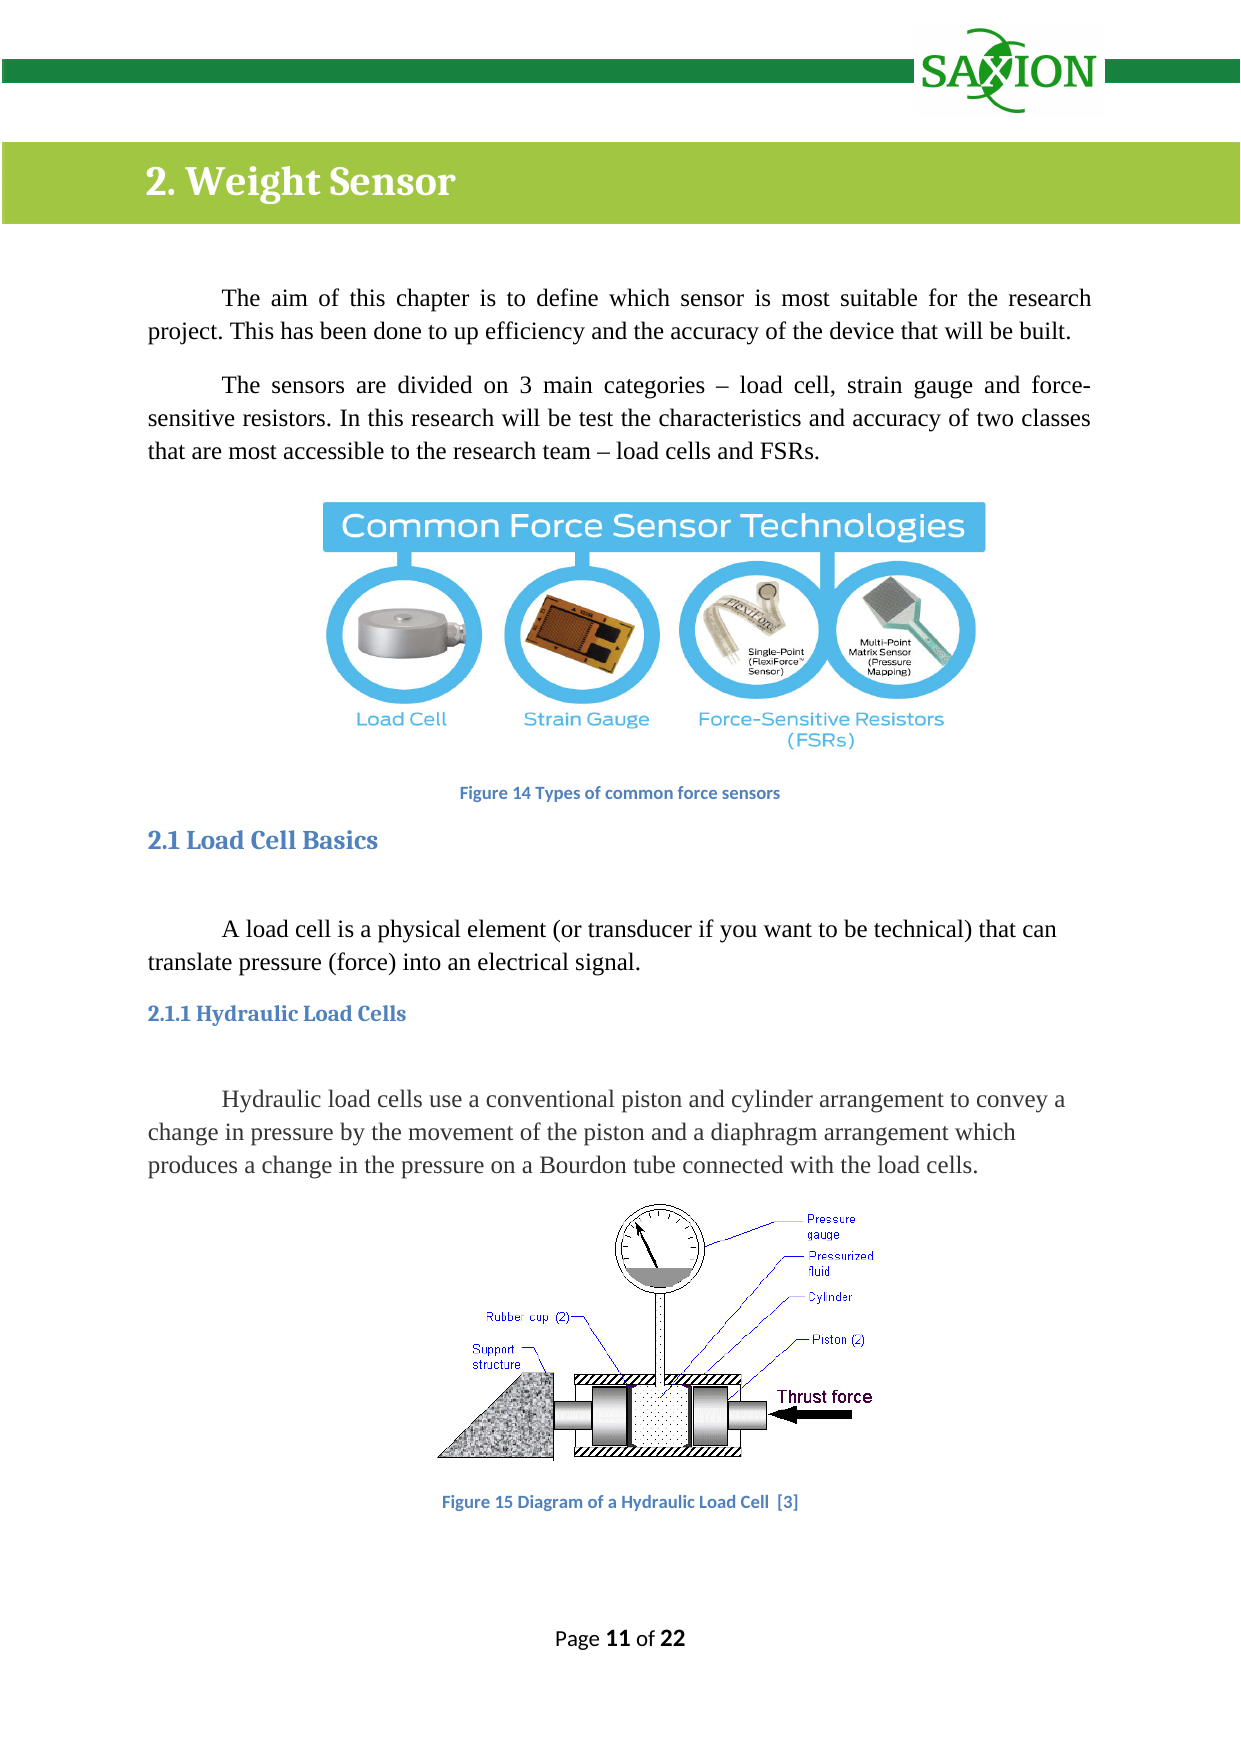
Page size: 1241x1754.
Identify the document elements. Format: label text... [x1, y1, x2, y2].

text The sensors are divided on 3 main categories – load cell, strain gauge and force-sensitive resistors. In this research will be test the characteristics and accuracy of two classes that are most accessible to the research team – load cells and FSRs. [148, 370, 1093, 465]
subtitle 2.1 Load Cell Basics [148, 825, 1093, 856]
picture [2, 24, 1240, 117]
text Figure 14 Types of common force sensors [148, 781, 1093, 804]
text Hydraulic load cells use a conventional piston and cylinder arrangement to convey a change in pressure by the movement of the piston and a diaphragm arrangement which produces a change in the pressure on a Bourdon tube connected with the load cells. [148, 1084, 1093, 1179]
picture [2, 142, 1241, 224]
text A load cell is a physical element (or transducer if you want to be technical) that can translate pressure (force) into an electrical signal. [148, 914, 1093, 976]
picture [437, 1203, 877, 1466]
subtitle 2.1.1 Hydraulic Load Cells [148, 1001, 1093, 1027]
picture [313, 490, 1000, 757]
text The aim of this chapter is to define which sensor is most suitable for the research project. This has been done to up efficiency and the accuracy of the device that will be built. [148, 283, 1093, 345]
text Figure 15 Diagram of a Hydraulic Load Cell [148, 1490, 1093, 1513]
